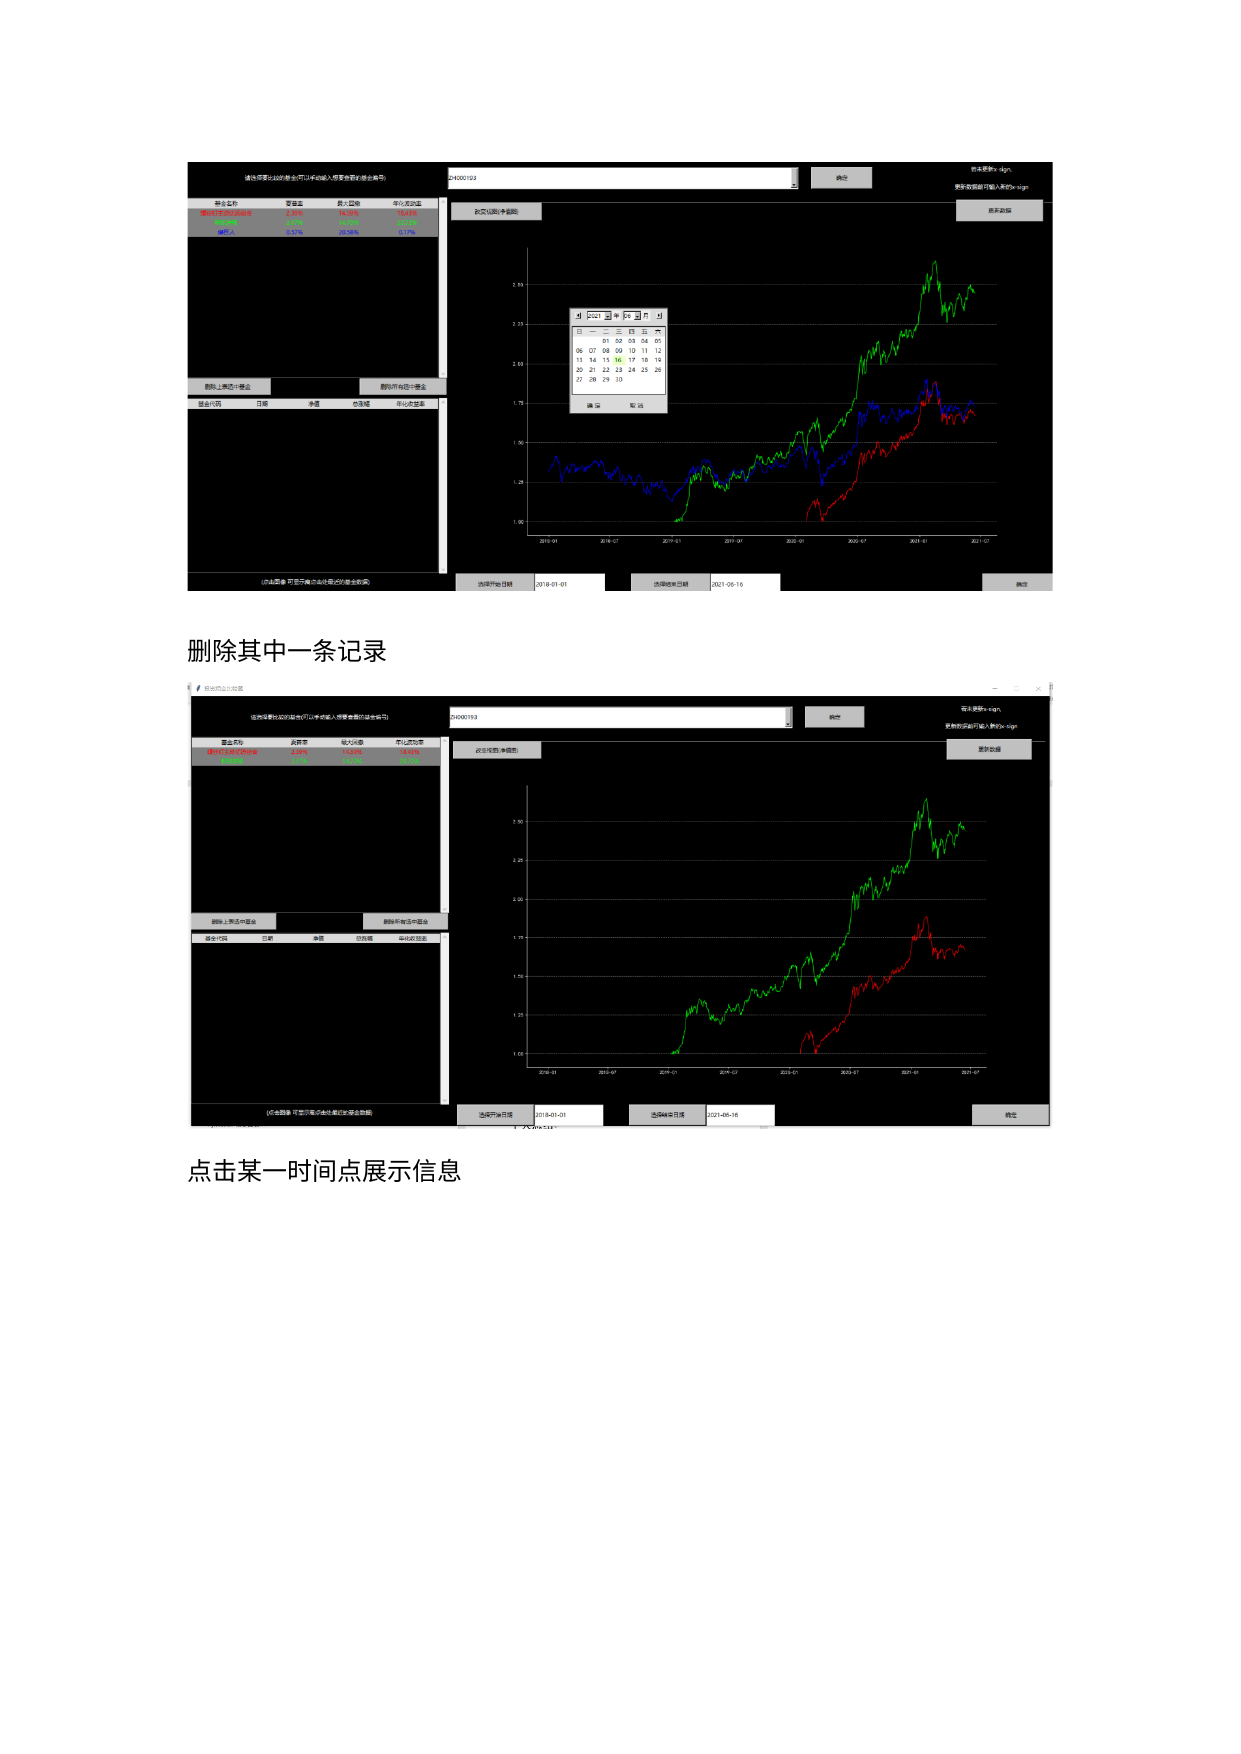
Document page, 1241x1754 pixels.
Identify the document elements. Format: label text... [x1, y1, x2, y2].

text 点击某一时间点展示信息 [187, 1137, 1053, 1202]
picture [187, 682, 1053, 1129]
picture [187, 162, 1053, 591]
text 删除其中一条记录 [187, 617, 1053, 682]
